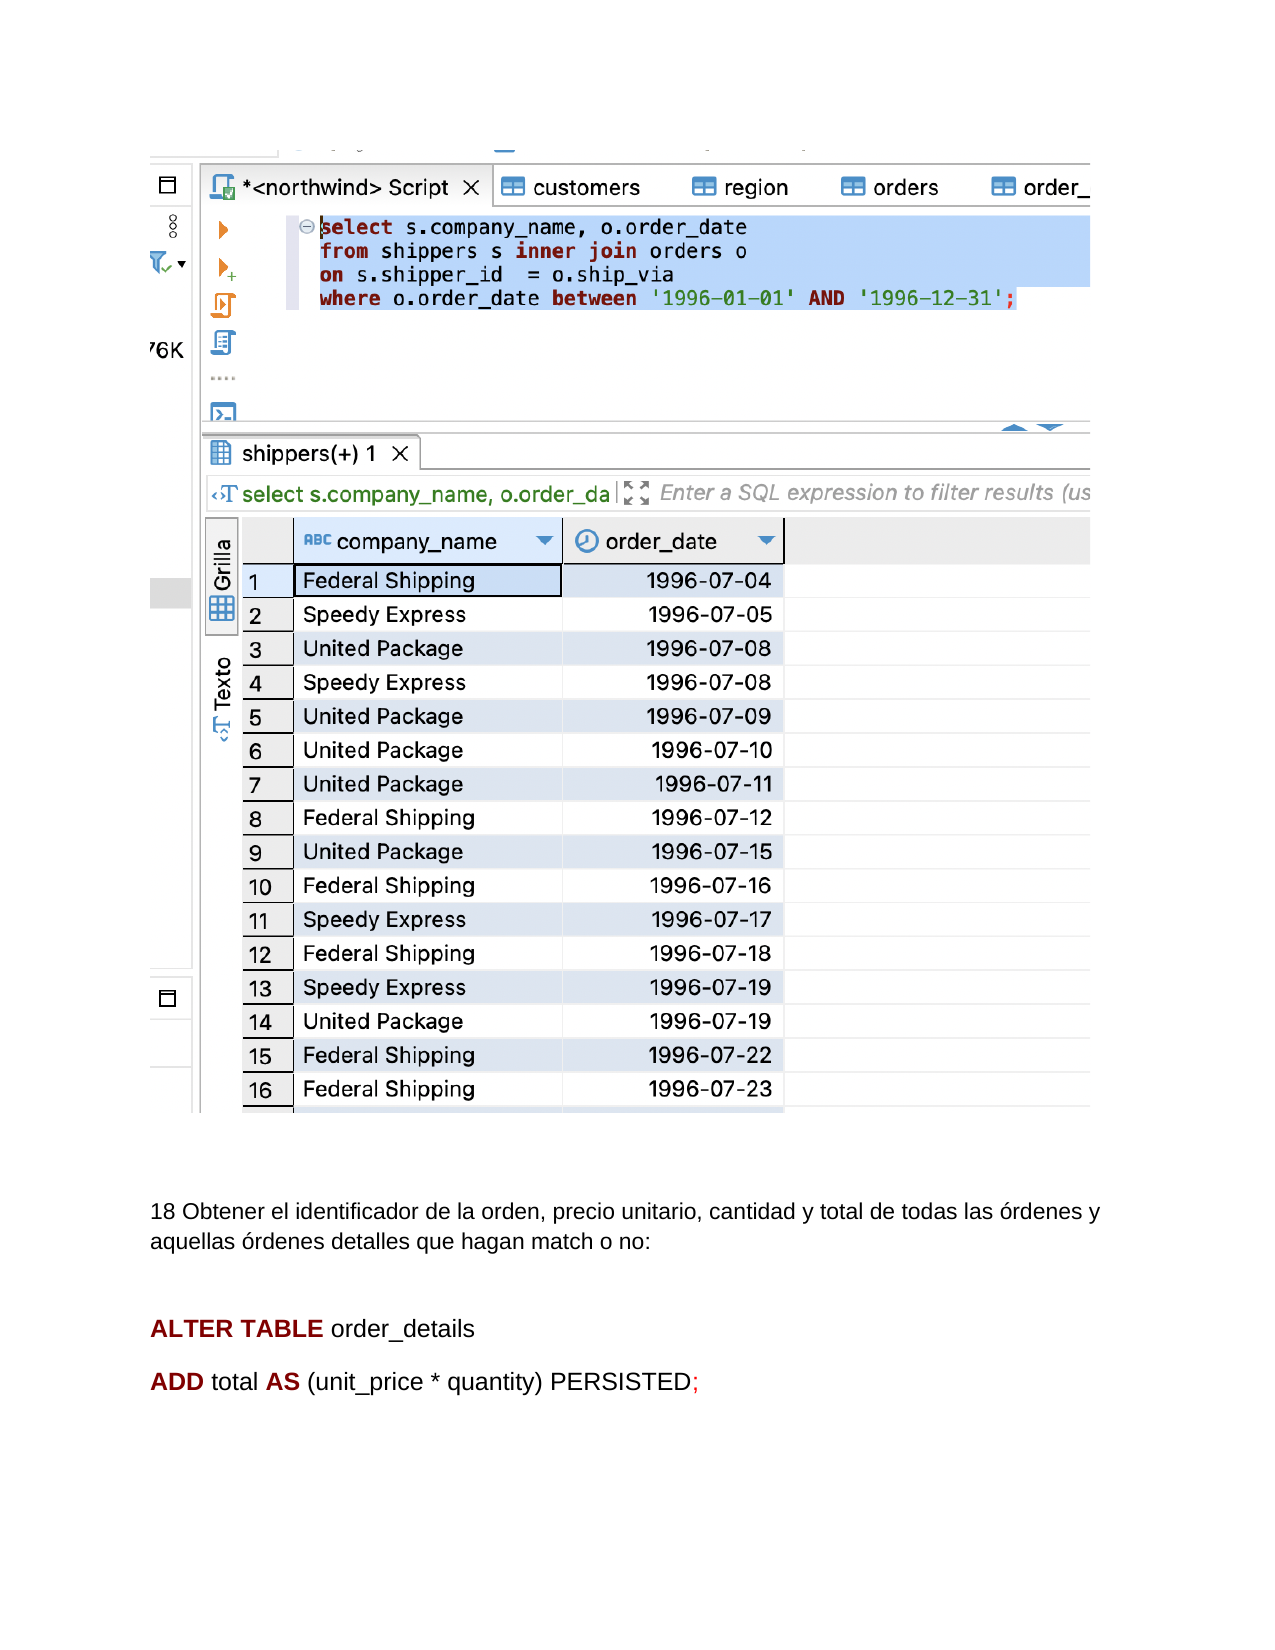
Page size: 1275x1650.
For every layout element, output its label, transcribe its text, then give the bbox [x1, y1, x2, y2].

text ALTER TABLE order_details [150, 1313, 1125, 1342]
picture [150, 150, 1091, 1113]
text ADD total AS (unit_price * quantity) PERSISTED; [150, 1367, 1125, 1396]
text 18 Obtener el identificador de la orden, precio unitario, cantidad y total de todas las órdenes y aquellas órdenes detalles que hagan match o no: [150, 1198, 1125, 1254]
